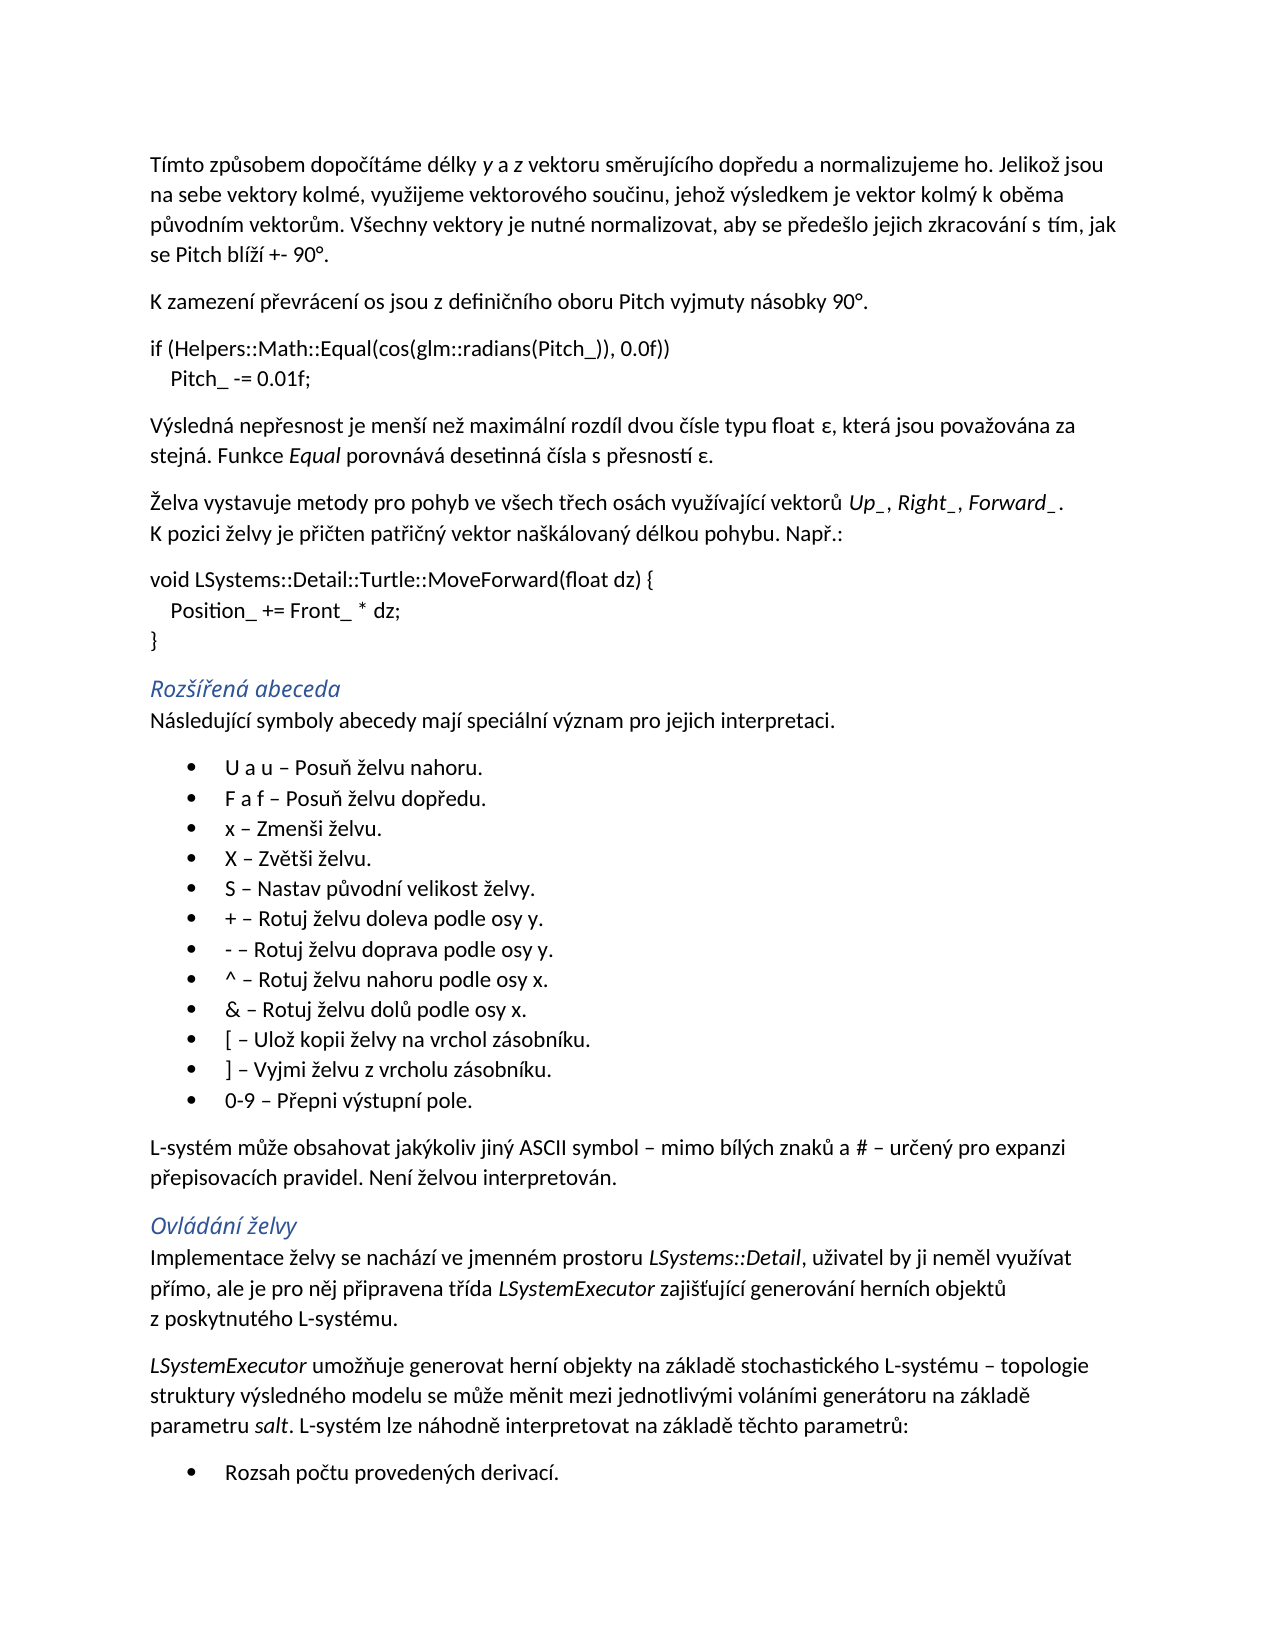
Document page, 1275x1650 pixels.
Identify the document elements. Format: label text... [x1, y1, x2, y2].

text if (Helpers::Math::Equal(cos(glm::radians(Pitch_)), 0.0f)) Pitch_ -= 0.01f; [150, 334, 1125, 393]
text LSystemExecutor umožňuje generovat herní objekty na základě stochastického L-systému – topologie struktury výsledného modelu se může měnit mezi jednotlivými voláními generátoru na základě parametru salt. L-systém lze náhodně interpretovat na základě těchto parametrů: [150, 1351, 1125, 1439]
list X – Zvětši želvu. [187, 844, 1125, 872]
list 0-9 – Přepni výstupní pole. [187, 1086, 1125, 1114]
list F a f – Posuň želvu dopředu. [187, 784, 1125, 812]
text Želva vystavuje metody pro pohyb ve všech třech osách využívající vektorů Up_, Right_, Forward_. K pozici želvy je přičten patřičný vektor naškálovaný délkou pohybu. Např.: [150, 488, 1125, 547]
list Rozsah počtu provedených derivací. [187, 1458, 1125, 1486]
text L-systém může obsahovat jakýkoliv jiný ASCII symbol – mimo bílých znaků a # – určený pro expanzi přepisovacích pravidel. Není želvou interpretován. [150, 1133, 1125, 1191]
list + – Rotuj želvu doleva podle osy y. [187, 904, 1125, 933]
list [ – Ulož kopii želvy na vrchol zásobníku. [187, 1025, 1125, 1053]
list S – Nastav původní velikost želvy. [187, 874, 1125, 902]
subtitle Ovládání želvy [150, 1210, 1125, 1241]
list ^ – Rotuj želvu nahoru podle osy x. [187, 965, 1125, 993]
text Implementace želvy se nachází ve jmenném prostoru LSystems::Detail, uživatel by ji neměl využívat přímo, ale je pro něj připravena třída LSystemExecutor zajišťující generování herních objektů z poskytnutého L-systému. [150, 1243, 1125, 1332]
text Výsledná nepřesnost je menší než maximální rozdíl dvou čísle typu float ε, která jsou považována za stejná. Funkce Equal porovnává desetinná čísla s přesností ε. [150, 411, 1125, 470]
list & – Rotuj želvu dolů podle osy x. [187, 995, 1125, 1023]
text void LSystems::Detail::Turtle::MoveForward(float dz) { Position_ += Front_ * dz; } [150, 566, 1125, 654]
list x – Zmenši želvu. [187, 814, 1125, 842]
subtitle Rozšířená abeceda [150, 673, 1125, 704]
list U a u – Posuň želvu nahoru. [187, 753, 1125, 782]
text K zamezení převrácení os jsou z definičního oboru Pitch vyjmuty násobky 90°. [150, 287, 1125, 316]
list - – Rotuj želvu doprava podle osy y. [187, 935, 1125, 963]
list ] – Vyjmi želvu z vrcholu zásobníku. [187, 1056, 1125, 1084]
text Tímto způsobem dopočítáme délky y a z vektoru směrujícího dopředu a normalizujeme ho. Jelikož jsou na sebe vektory kolmé, využijeme vektorového součinu, jehož výsledkem je vektor kolmý k oběma původním vektorům. Všechny vektory je nutné normalizovat, aby se předešlo jejich zkracování s tím, jak se Pitch blíží +- 90°. [150, 150, 1125, 269]
text Následující symboly abecedy mají speciální význam pro jejich interpretaci. [150, 707, 1125, 735]
